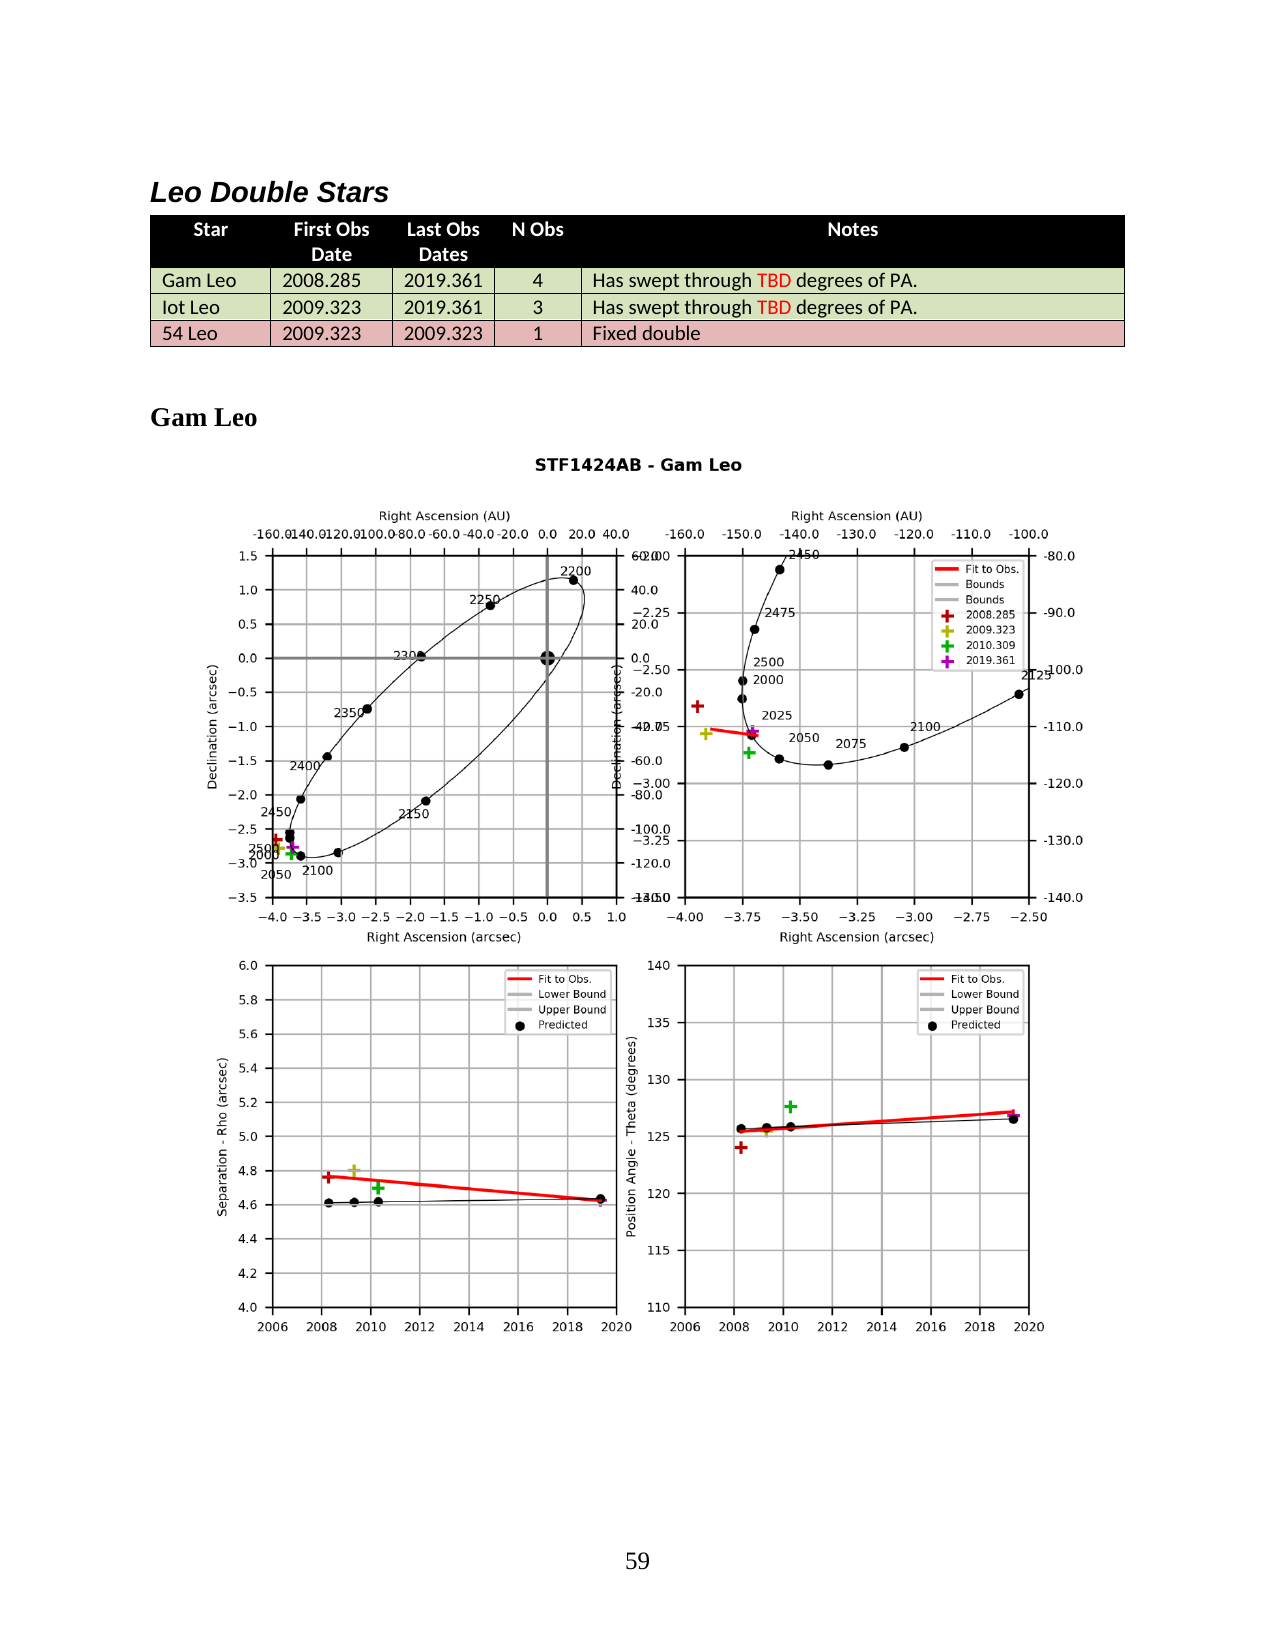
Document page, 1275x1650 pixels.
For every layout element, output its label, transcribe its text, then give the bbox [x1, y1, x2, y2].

table_cell Has swept through TBD degrees of PA. [582, 294, 1124, 319]
table_header Last Obs Dates [393, 216, 494, 267]
table_cell 3 [495, 294, 581, 319]
table_header N Obs [495, 216, 581, 267]
table_cell 2009.323 [393, 321, 494, 346]
table_header Notes [582, 216, 1124, 267]
table_cell 2008.285 [271, 268, 392, 293]
subtitle Leo Double Stars [150, 175, 1125, 208]
picture [150, 438, 1125, 1414]
table_cell Has swept through TBD degrees of PA. [582, 268, 1124, 293]
table_cell 54 Leo [151, 321, 270, 346]
table_cell 1 [495, 321, 581, 346]
table_cell Gam Leo [151, 268, 270, 293]
table_header Star [151, 216, 270, 267]
table_cell 2009.323 [271, 294, 392, 319]
subtitle Gam Leo [150, 401, 1125, 432]
table_cell 2009.323 [271, 321, 392, 346]
table_cell Iot Leo [151, 294, 270, 319]
table_cell 2019.361 [393, 294, 494, 319]
table_cell Fixed double [582, 321, 1124, 346]
table_cell 4 [495, 268, 581, 293]
table_cell 2019.361 [393, 268, 494, 293]
table_header First Obs Date [271, 216, 392, 267]
